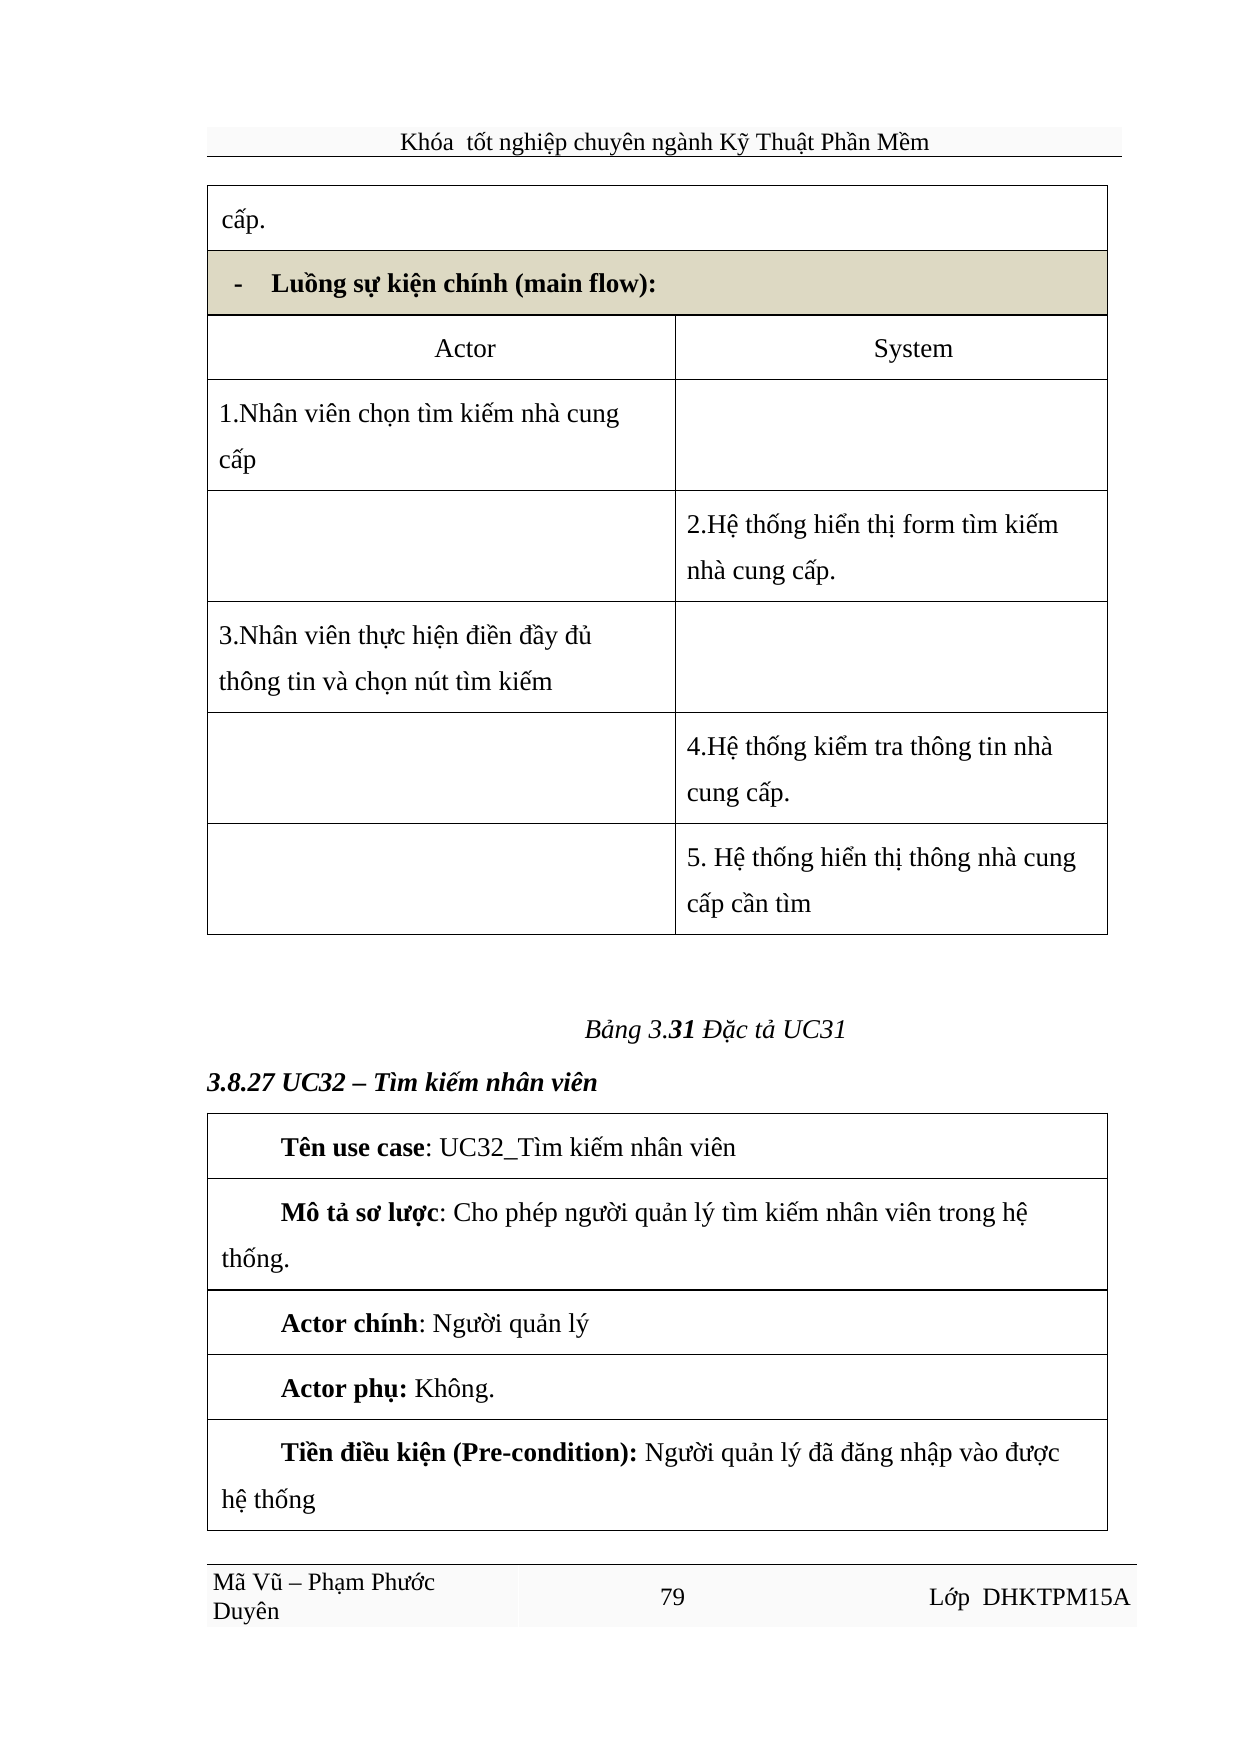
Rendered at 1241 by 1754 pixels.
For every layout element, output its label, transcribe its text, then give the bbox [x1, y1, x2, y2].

table_cell 3.Nhân viên thực hiện điền đầy đủ thông tin và chọn nút tìm kiếm [208, 602, 675, 712]
table_cell [208, 824, 675, 934]
table_cell Luồng sự kiện chính (main flow): [208, 251, 1107, 314]
table_cell 4.Hệ thống kiểm tra thông tin nhà cung cấp. [676, 713, 1107, 823]
subtitle UC32 – Tìm kiếm nhân viên [207, 1066, 1122, 1097]
table_cell 1.Nhân viên chọn tìm kiếm nhà cung cấp [208, 380, 675, 490]
table_cell Tiền điều kiện (Pre-condition): Người quản lý đã đăng nhập vào được hệ thống [208, 1420, 1107, 1529]
table_cell Mô tả sơ lược: Cho phép người quản lý tìm kiếm nhân viên trong hệ thống. [208, 1179, 1107, 1289]
table_cell Actor chính: Người quản lý [208, 1291, 1107, 1354]
table_cell [676, 380, 1107, 490]
table_cell Actor [208, 316, 675, 379]
table_cell [208, 713, 675, 823]
table_cell System [676, 316, 1107, 379]
text Bảng 3.31 Đặc tả UC31 [312, 1013, 1122, 1044]
table_header Tên use case: UC32_Tìm kiếm nhân viên [208, 1114, 1107, 1178]
table_cell [208, 491, 675, 601]
table_cell 5. Hệ thống hiển thị thông nhà cung cấp cần tìm [676, 824, 1107, 934]
table_cell Actor phụ: Không. [208, 1355, 1107, 1418]
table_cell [208, 186, 1107, 250]
table_cell 2.Hệ thống hiển thị form tìm kiếm nhà cung cấp. [676, 491, 1107, 601]
table_cell [676, 602, 1107, 712]
